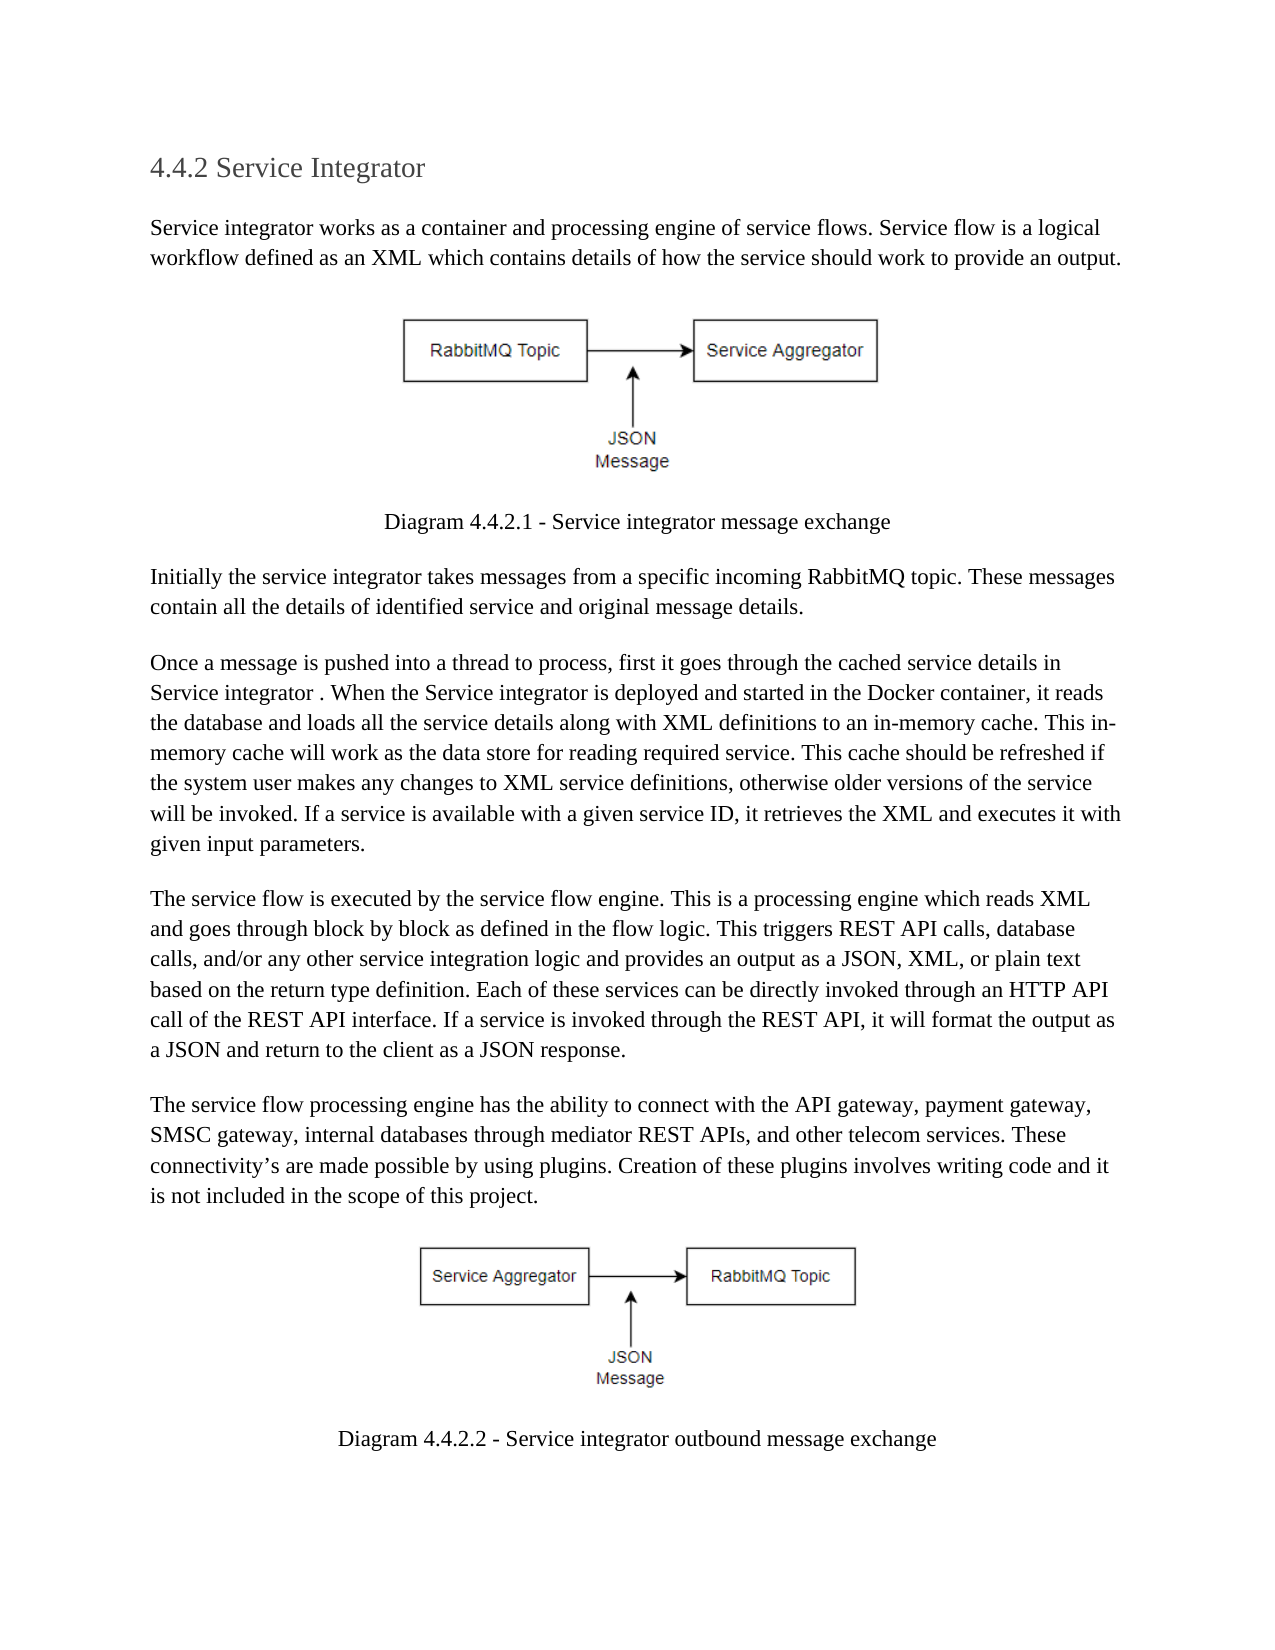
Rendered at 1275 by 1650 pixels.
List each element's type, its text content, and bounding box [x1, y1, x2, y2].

subtitle 4.4.2 Service Integrator [150, 150, 1125, 183]
text Diagram 4.4.2.2 - Service integrator outbound message exchange [150, 1426, 1125, 1452]
text Once a message is pushed into a thread to process, first it goes through the cached service details in Service integrator . When the Service integrator is deployed and started in the Docker container, it reads the database and loads all the service details along with XML definitions to an in-memory cache. This in-memory cache will work as the data store for reading required service. This cache should be refreshed if the system user makes any changes to XML service definitions, otherwise older versions of the service will be invoked. If a service is available with a given service ID, it retrieves the XML and executes it with given input parameters. [150, 648, 1125, 856]
text The service flow is executed by the service flow engine. This is a processing engine which reads XML and goes through block by block as defined in the flow logic. This triggers REST API calls, database calls, and/or any other service integration logic and provides an output as a JSON, XML, or plain text based on the return type definition. Each of these services can be directly invoked through an HTTP API call of the REST API interface. If a service is invoked through the REST API, it will format the output as a JSON and return to the client as a JSON response. [150, 885, 1125, 1062]
text The service flow processing engine has the ability to connect with the API gateway, payment gateway, SMSC gateway, internal databases through mediator REST APIs, and other telecom services. These connectivity’s are made possible by using plugins. Creation of these plugins involves writing code and it is not included in the scope of this project. [150, 1091, 1125, 1208]
picture [387, 298, 888, 479]
text Initially the service integrator takes messages from a specific incoming RabbitMQ topic. These messages contain all the details of identified service and original message details. [150, 563, 1125, 620]
text Service integrator works as a container and processing engine of service flows. Service flow is a logical workflow defined as an XML which contains details of how the service should work to provide an output. [150, 213, 1125, 270]
text Diagram 4.4.2.1 - Service integrator message exchange [150, 508, 1125, 534]
picture [412, 1237, 863, 1397]
